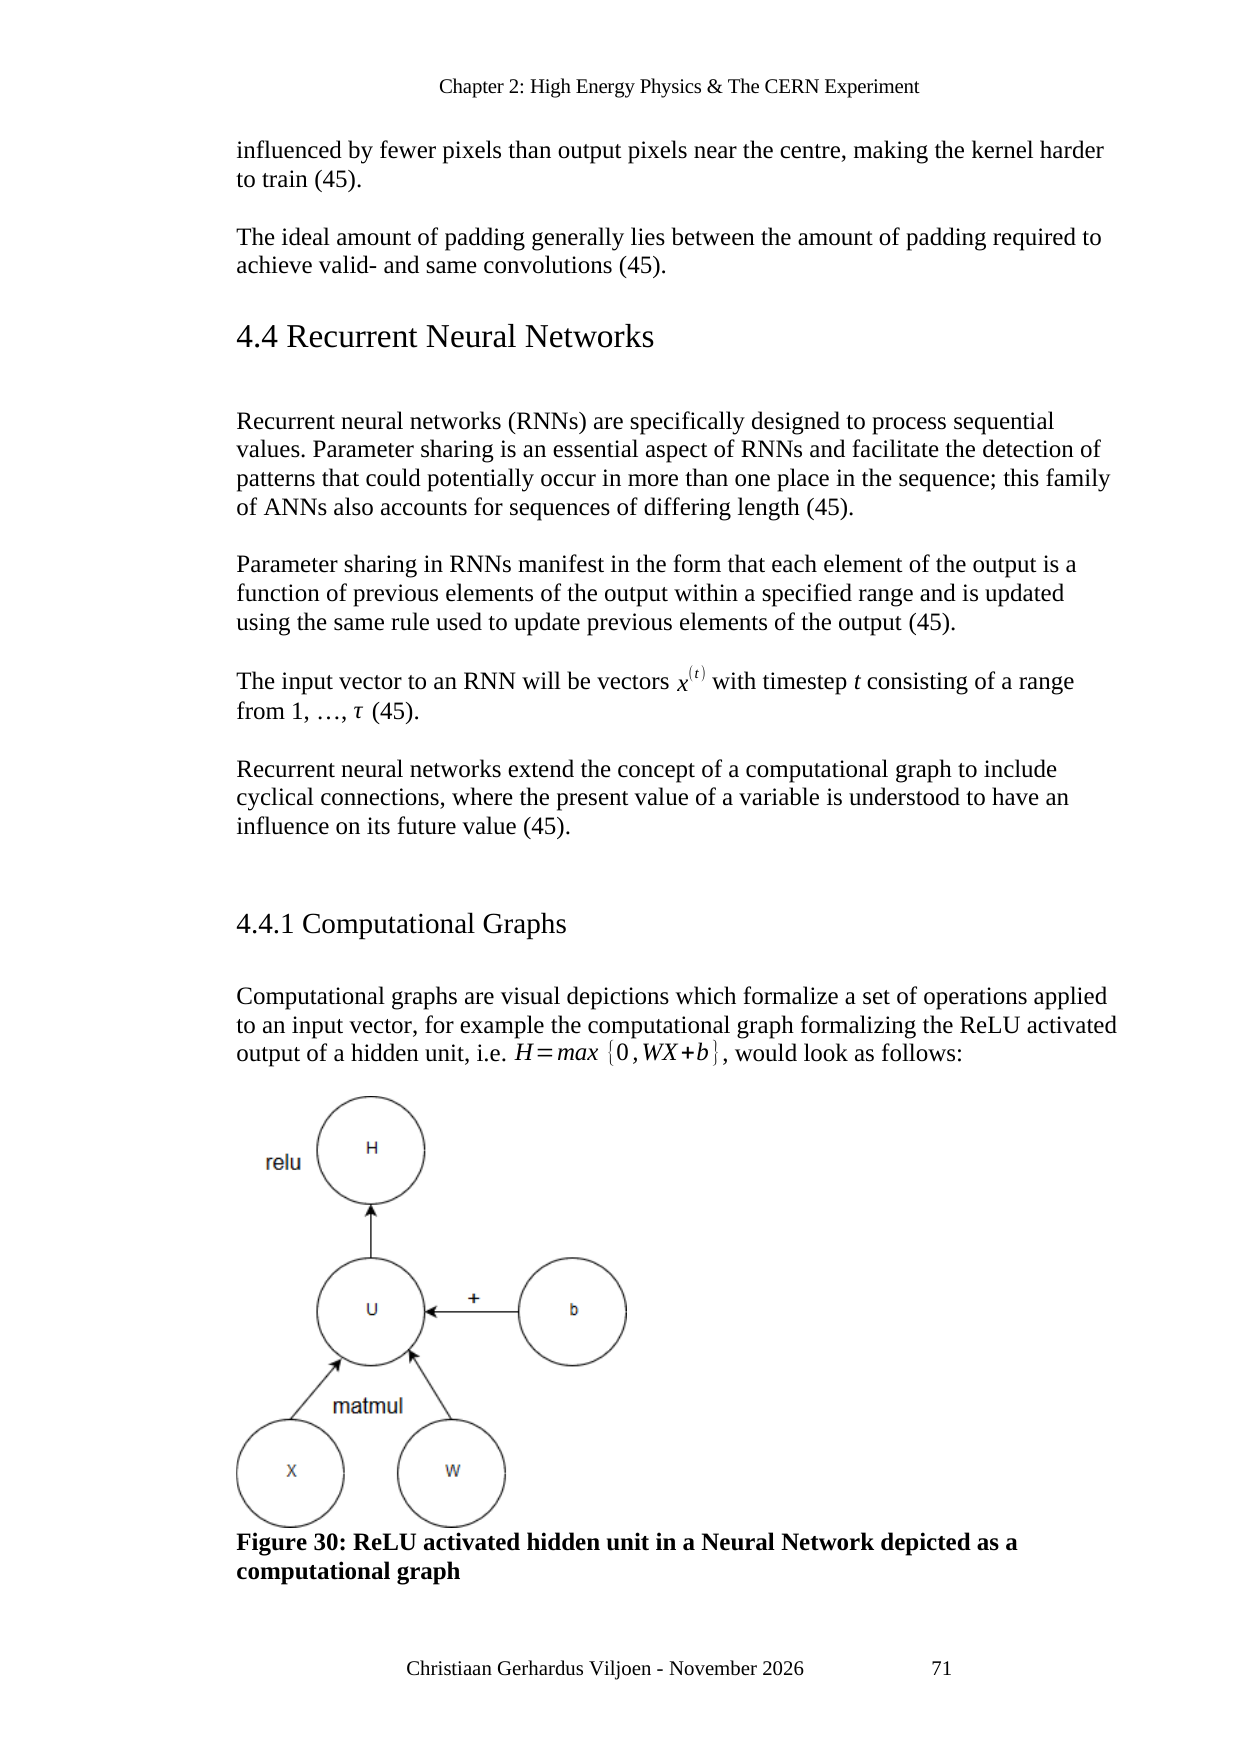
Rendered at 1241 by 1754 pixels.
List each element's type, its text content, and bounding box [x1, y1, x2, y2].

text The ideal amount of padding generally lies between the amount of padding required to achieve valid- and same convolutions . [236, 222, 1122, 279]
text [236, 135, 1122, 193]
text Recurrent neural networks (RNNs) are specifically designed to process sequential values. Parameter sharing is an essential aspect of RNNs and facilitate the detection of patterns that could potentially occur in more than one place in the sequence; this family of ANNs also accounts for sequences of differing length . [236, 406, 1122, 521]
text Computational graphs are visual depictions which formalize a set of operations applied to an input vector, for example the computational graph formalizing the ReLU activated output of a hidden unit, i.e. , would look as follows: [236, 981, 1122, 1067]
text Parameter sharing in RNNs manifest in the form that each element of the output is a function of previous elements of the output within a specified range and is updated using the same rule used to update previous elements of the output . [236, 549, 1122, 636]
text The input vector to an RNN will be vectors with timestep t consisting of a range from 1, …, . [236, 664, 1122, 725]
subtitle Computational Graphs [236, 906, 1122, 940]
text Recurrent neural networks extend the concept of a computational graph to include cyclical connections, where the present value of a variable is understood to have an influence on its future value . [236, 754, 1122, 840]
picture [236, 1096, 627, 1528]
subtitle Recurrent Neural Networks [236, 317, 1122, 355]
